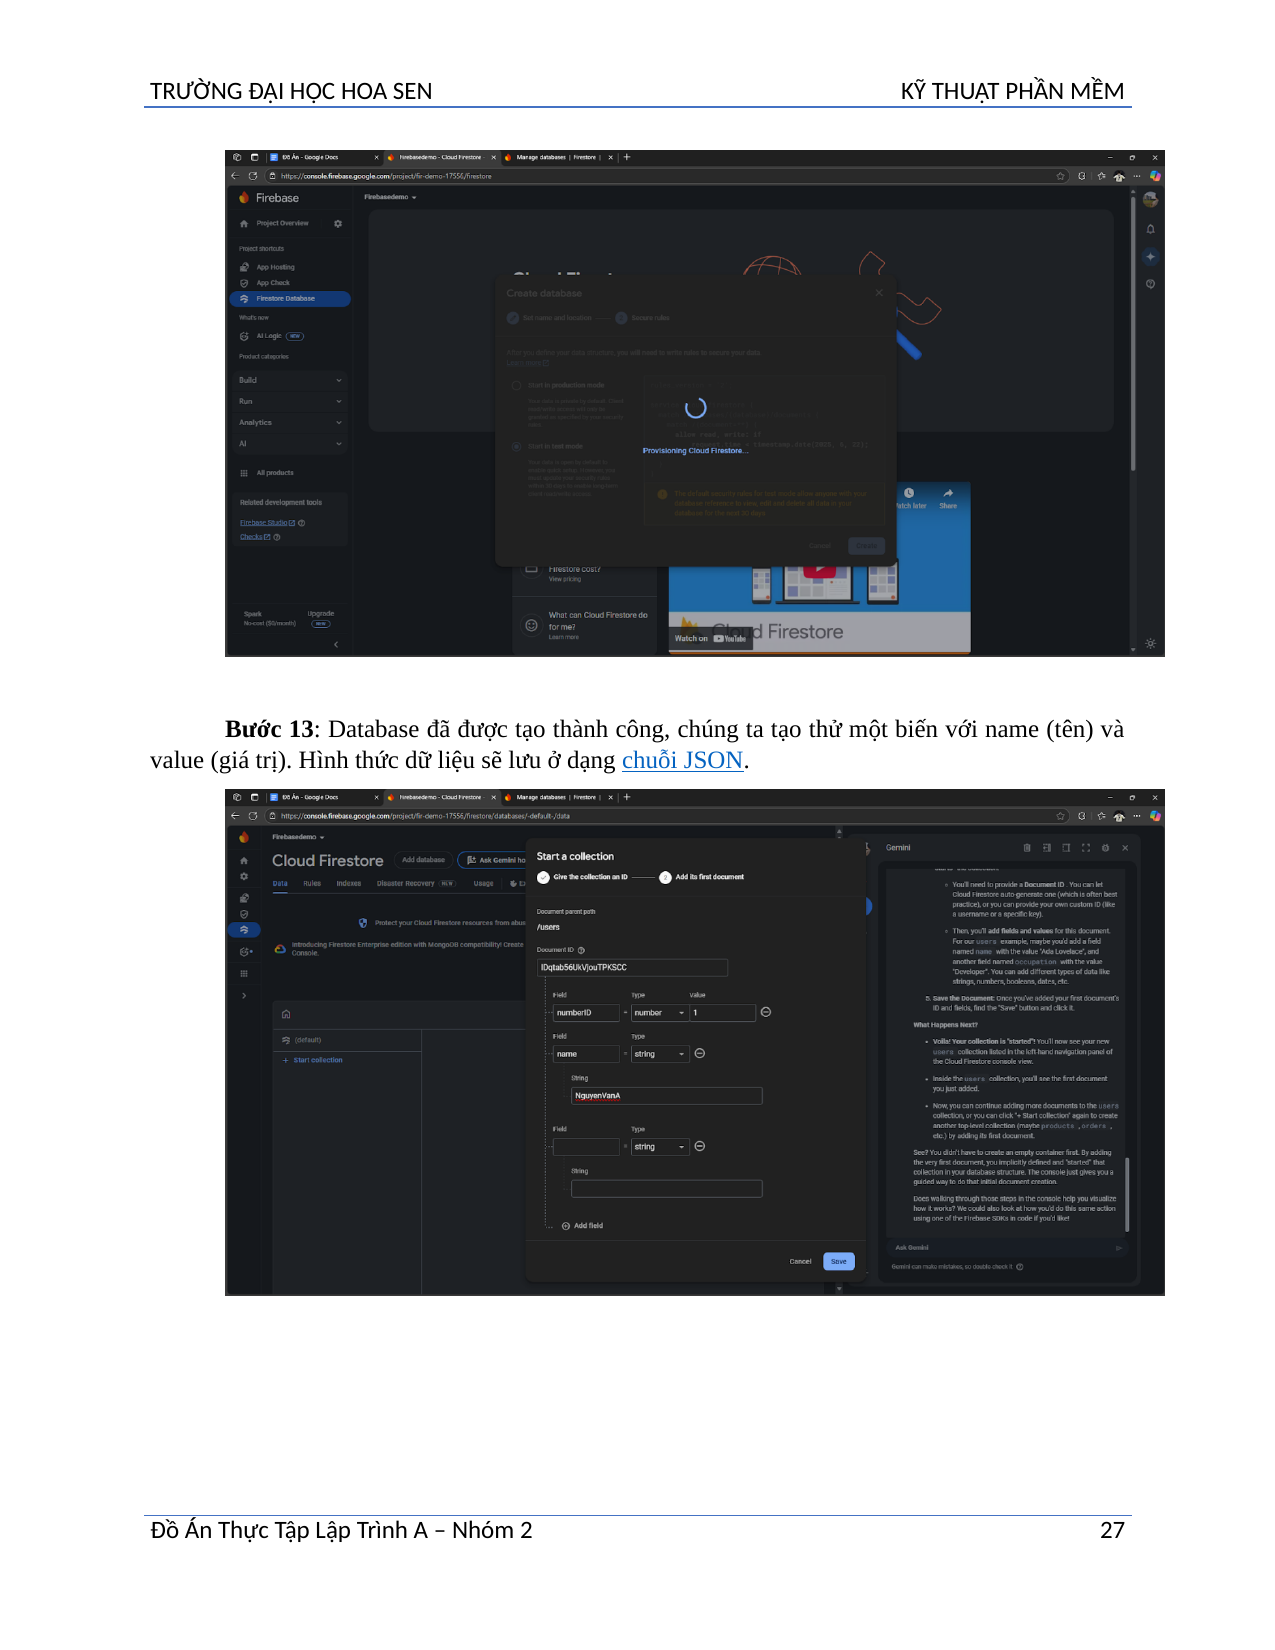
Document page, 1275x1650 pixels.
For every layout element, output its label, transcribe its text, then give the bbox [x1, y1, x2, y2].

picture [225, 150, 1165, 657]
picture [225, 789, 1165, 1296]
text Bước 13: Database đã được tạo thành công, chúng ta tạo thử một biến với name (tên) và value (giá trị). Hình thức dữ liệu sẽ lưu ở dạng chuỗi JSON. [150, 714, 1125, 774]
